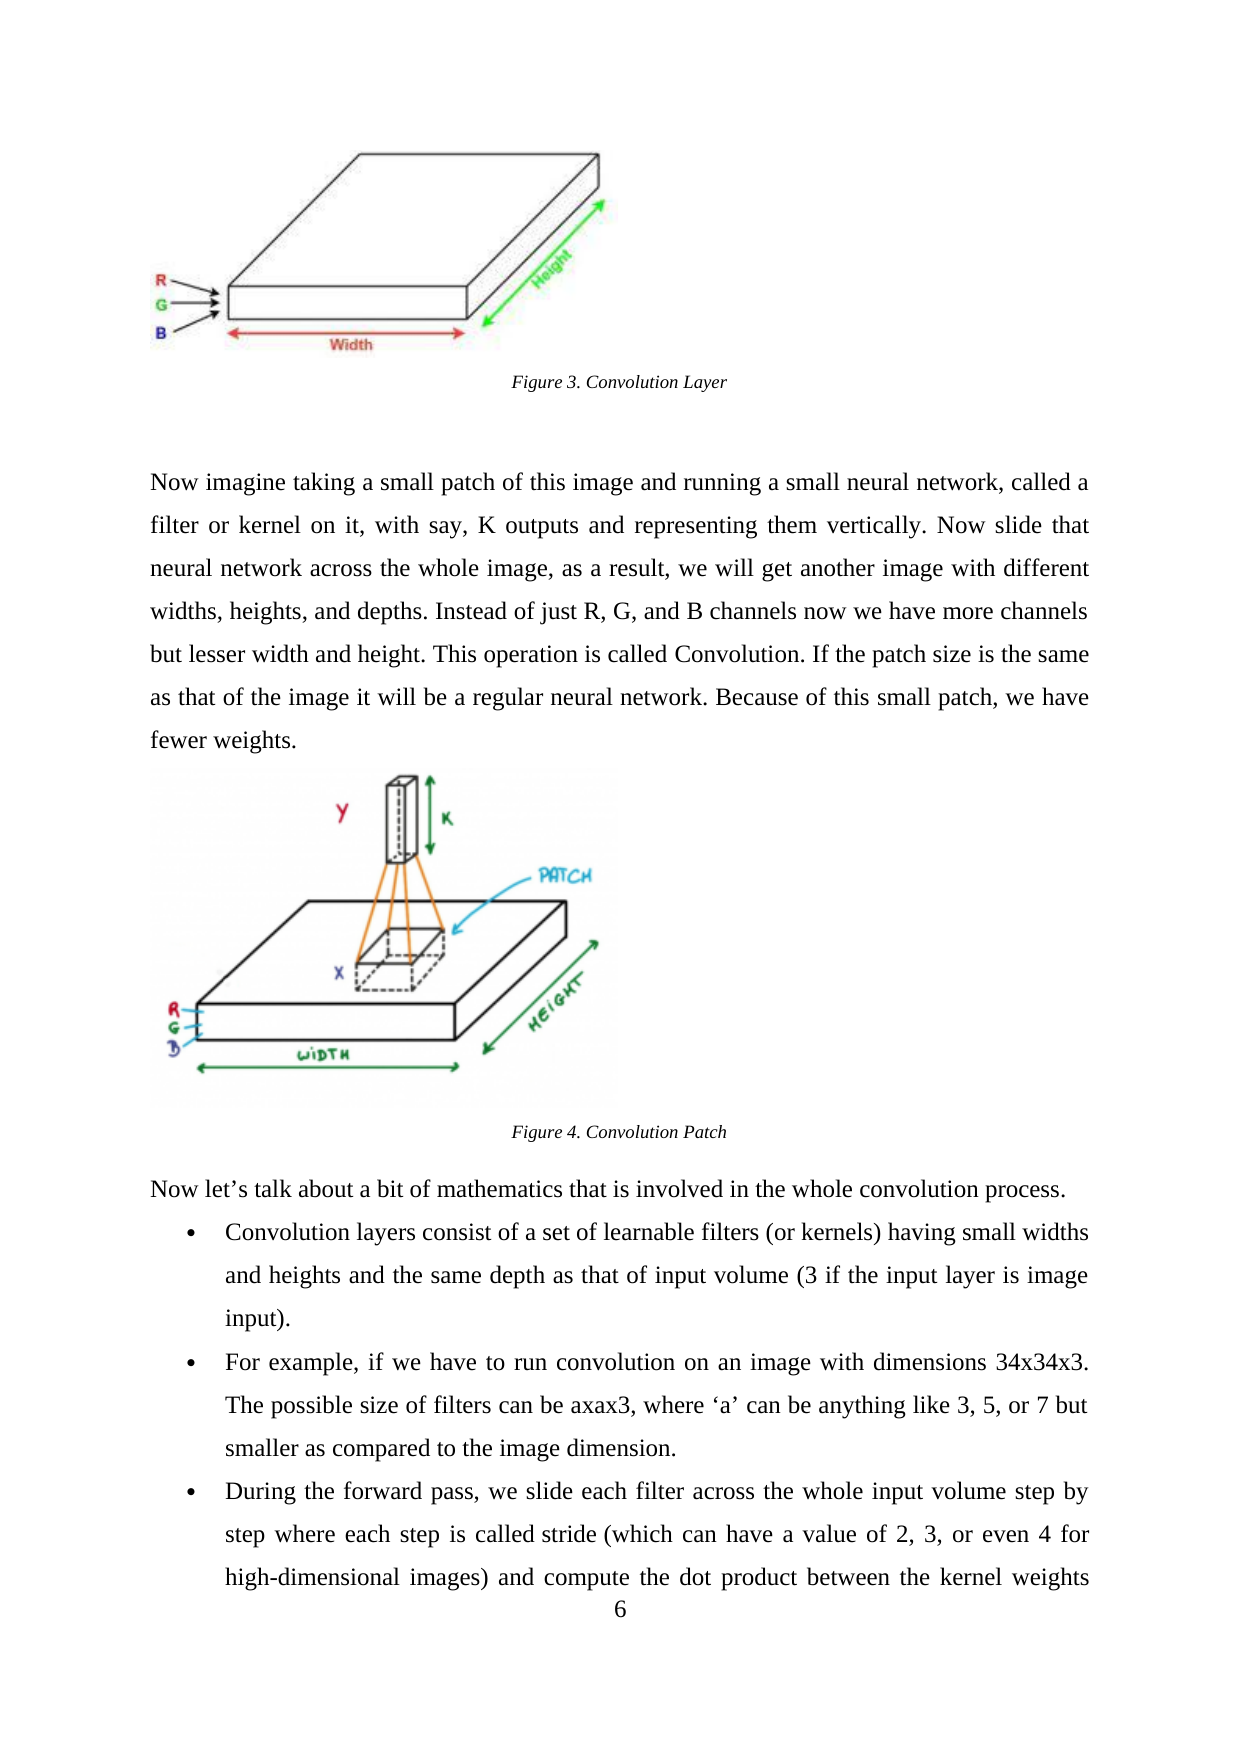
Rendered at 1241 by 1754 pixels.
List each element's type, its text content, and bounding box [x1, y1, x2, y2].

text Now let’s talk about a bit of mathematics that is involved in the whole convolution process. [150, 1174, 1090, 1203]
text Figure 3. Convolution Layer [150, 371, 1090, 392]
list Convolution layers consist of a set of learnable filters (or kernels) having small widths and heights and the same depth as that of input volume (3 if the input layer is image input). [187, 1217, 1090, 1332]
picture [150, 150, 619, 358]
picture [150, 768, 619, 1108]
text Now imagine taking a small patch of this image and running a small neural network, called a filter or kernel on it, with say, K outputs and representing them vertically. Now slide that neural network across the whole image, as a result, we will get another image with different widths, heights, and depths. Instead of just R, G, and B channels now we have more channels but lesser width and height. This operation is called Convolution. If the patch size is the same as that of the image it will be a regular neural network. Because of this small patch, we have fewer weights. [150, 467, 1090, 754]
text Figure 4. Convolution Patch [150, 1121, 1090, 1142]
list For example, if we have to run convolution on an image with dimensions 34x34x3. The possible size of filters can be axax3, where ‘a’ can be anything like 3, 5, or 7 but smaller as compared to the image dimension. [187, 1347, 1090, 1462]
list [187, 1476, 1090, 1591]
